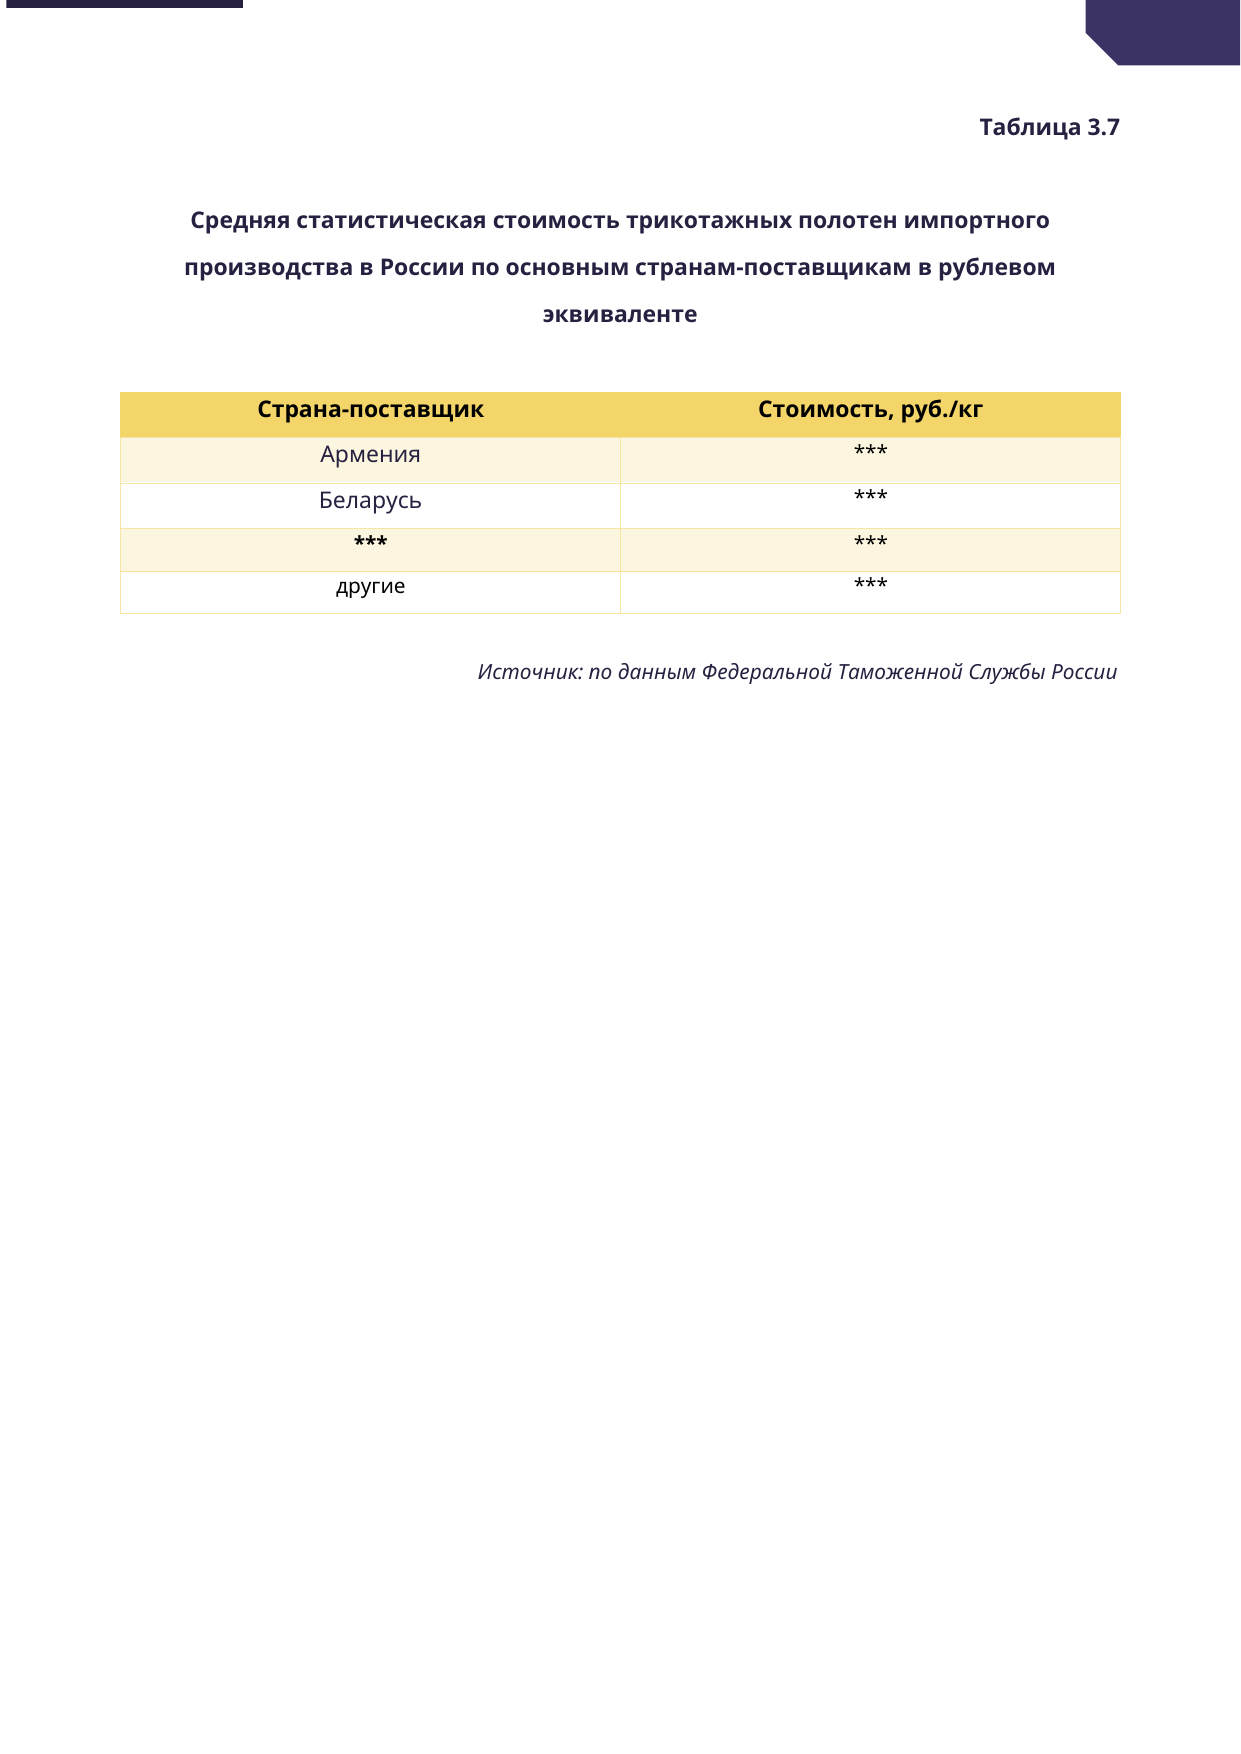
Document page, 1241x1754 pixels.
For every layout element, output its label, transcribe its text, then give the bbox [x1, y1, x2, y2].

table_cell *** [621, 572, 1120, 613]
table_cell Армения [121, 438, 620, 482]
table_cell *** [121, 529, 620, 571]
table_header Страна-поставщик [121, 393, 620, 437]
table_cell другие [121, 572, 620, 613]
table_cell *** [621, 438, 1120, 482]
text Таблица 3.7 [120, 110, 1120, 142]
table_cell *** [621, 529, 1120, 571]
table_header Стоимость, руб./кг [621, 393, 1120, 437]
table_cell Беларусь [121, 484, 620, 528]
table_cell *** [621, 484, 1120, 528]
text Средняя статистическая стоимость трикотажных полотен импортного производства в России по основным странам-поставщикам в рублевом эквиваленте [120, 204, 1120, 329]
text Источник: по данным Федеральной Таможенной Службы России [120, 657, 1120, 685]
